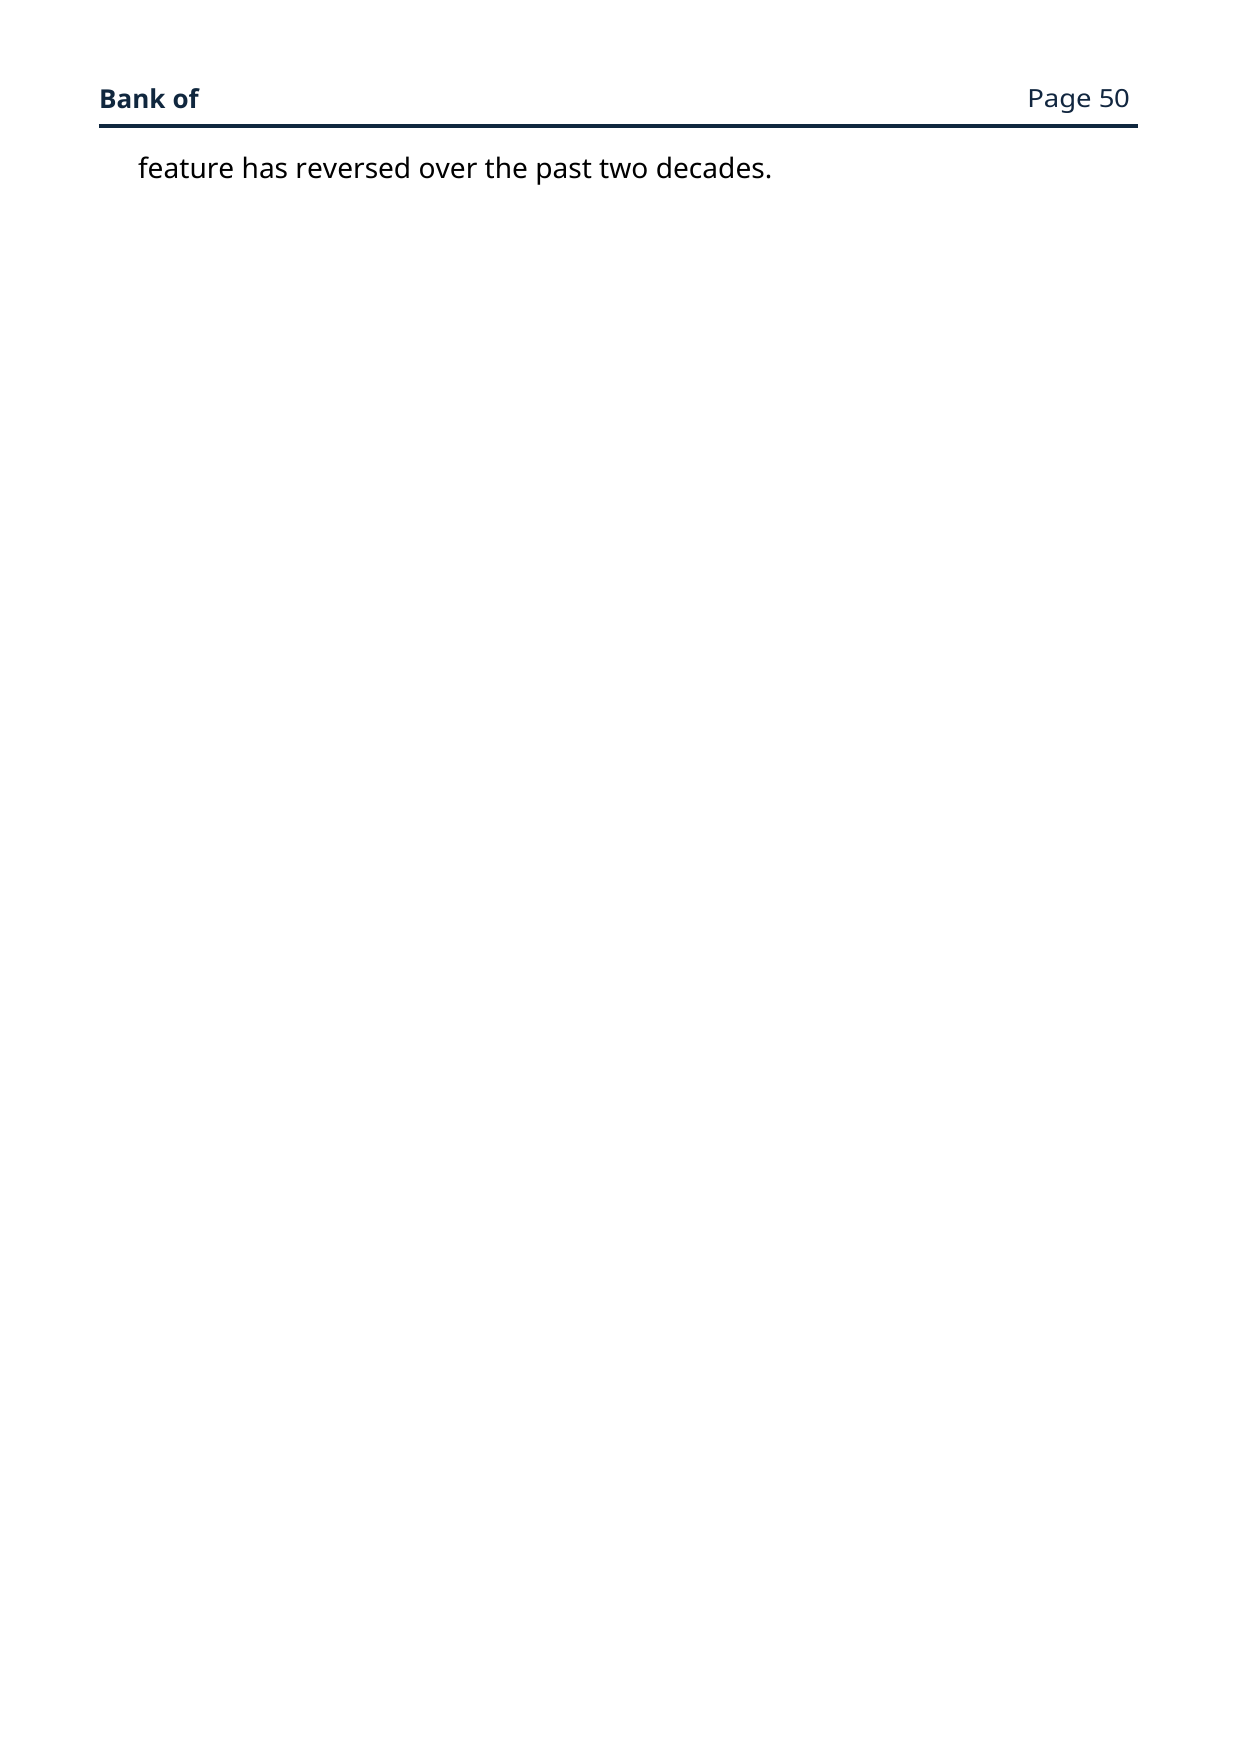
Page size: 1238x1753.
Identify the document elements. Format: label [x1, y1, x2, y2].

text [138, 148, 1129, 186]
